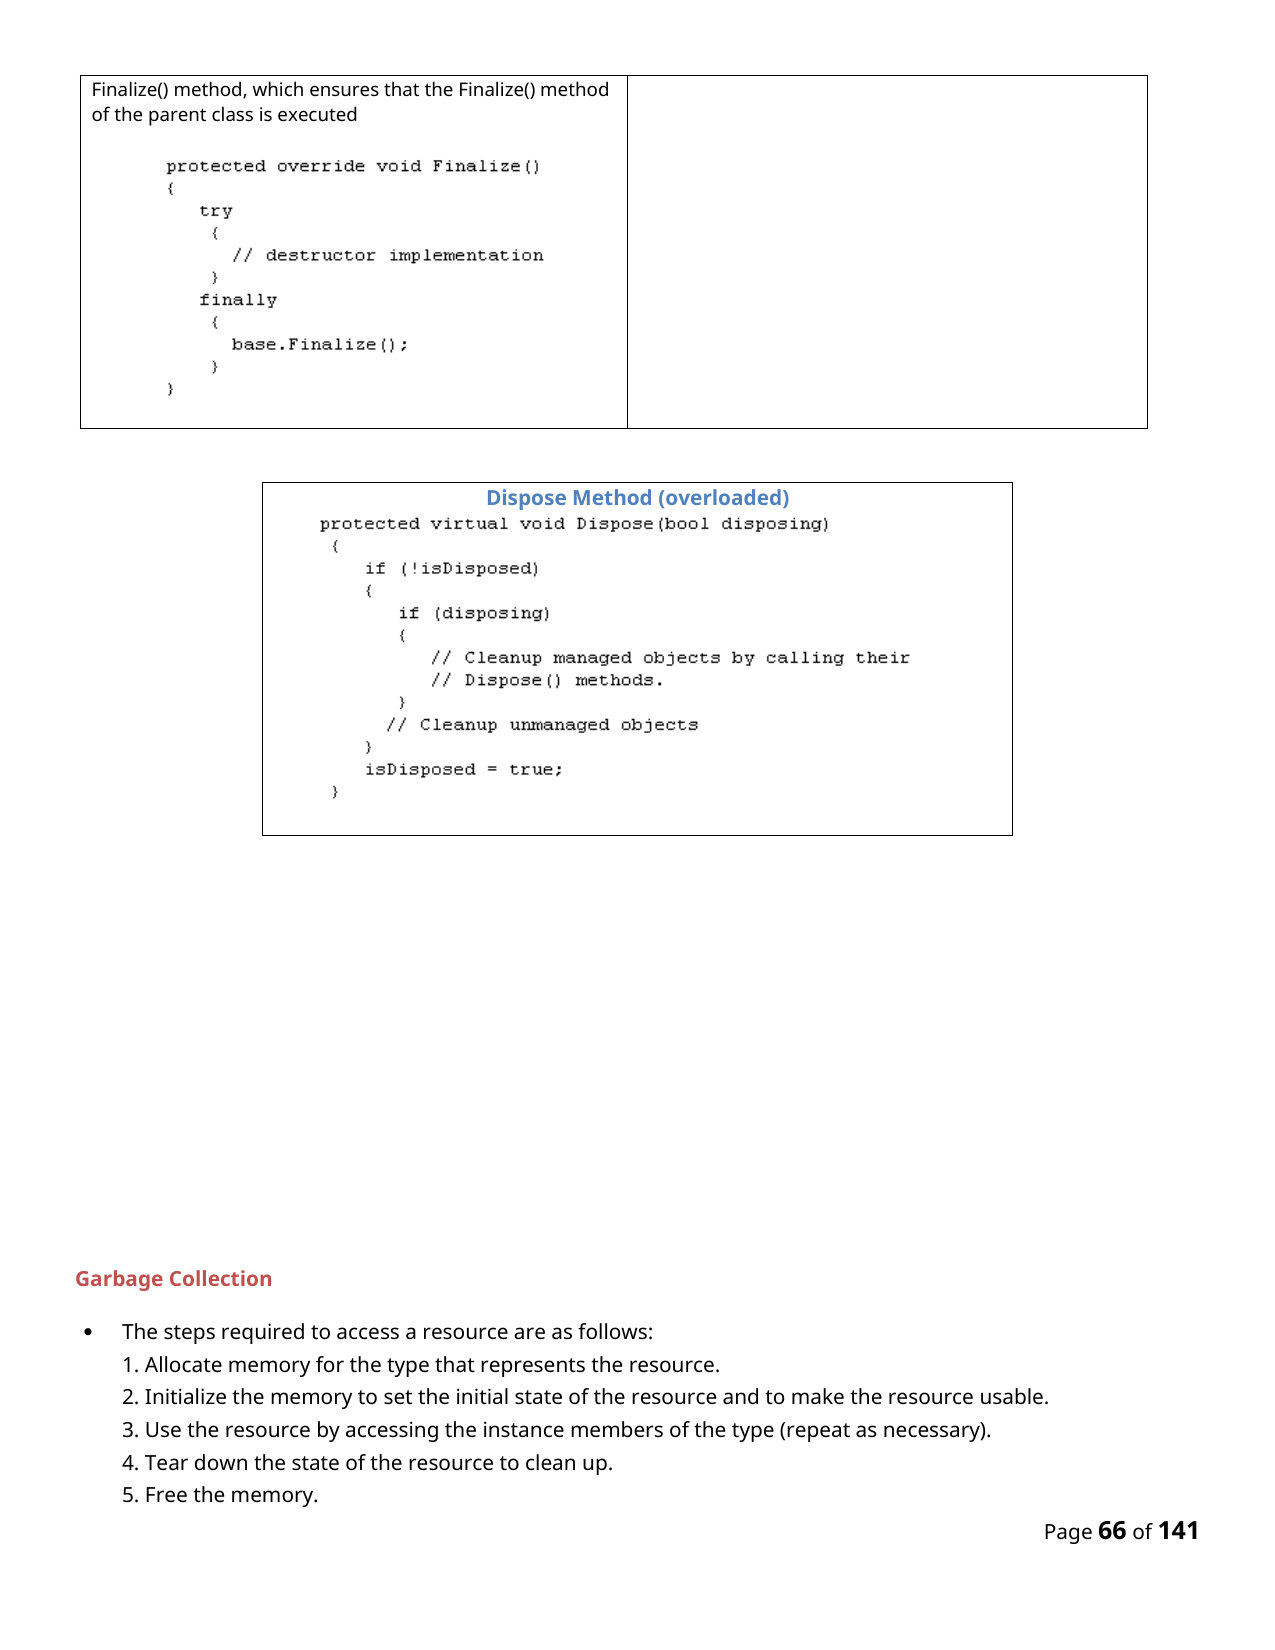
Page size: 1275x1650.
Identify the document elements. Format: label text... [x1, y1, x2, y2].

list 3. Use the resource by accessing the instance members of the type (repeat as necessary). [122, 1415, 1200, 1443]
table_header Dispose Method (overloaded) [263, 483, 1012, 835]
text Garbage Collection [75, 1264, 1200, 1292]
list 5. Free the memory. [122, 1480, 1200, 1509]
list 2. Initialize the memory to set the initial state of the resource and to make the resource usable. [122, 1382, 1200, 1411]
list The steps required to access a resource are as follows: [84, 1317, 1200, 1346]
list 4. Tear down the state of the resource to clean up. [122, 1448, 1200, 1476]
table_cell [81, 76, 627, 428]
picture [152, 152, 556, 400]
picture [311, 511, 918, 807]
list 1. Allocate memory for the type that represents the resource. [122, 1350, 1200, 1378]
